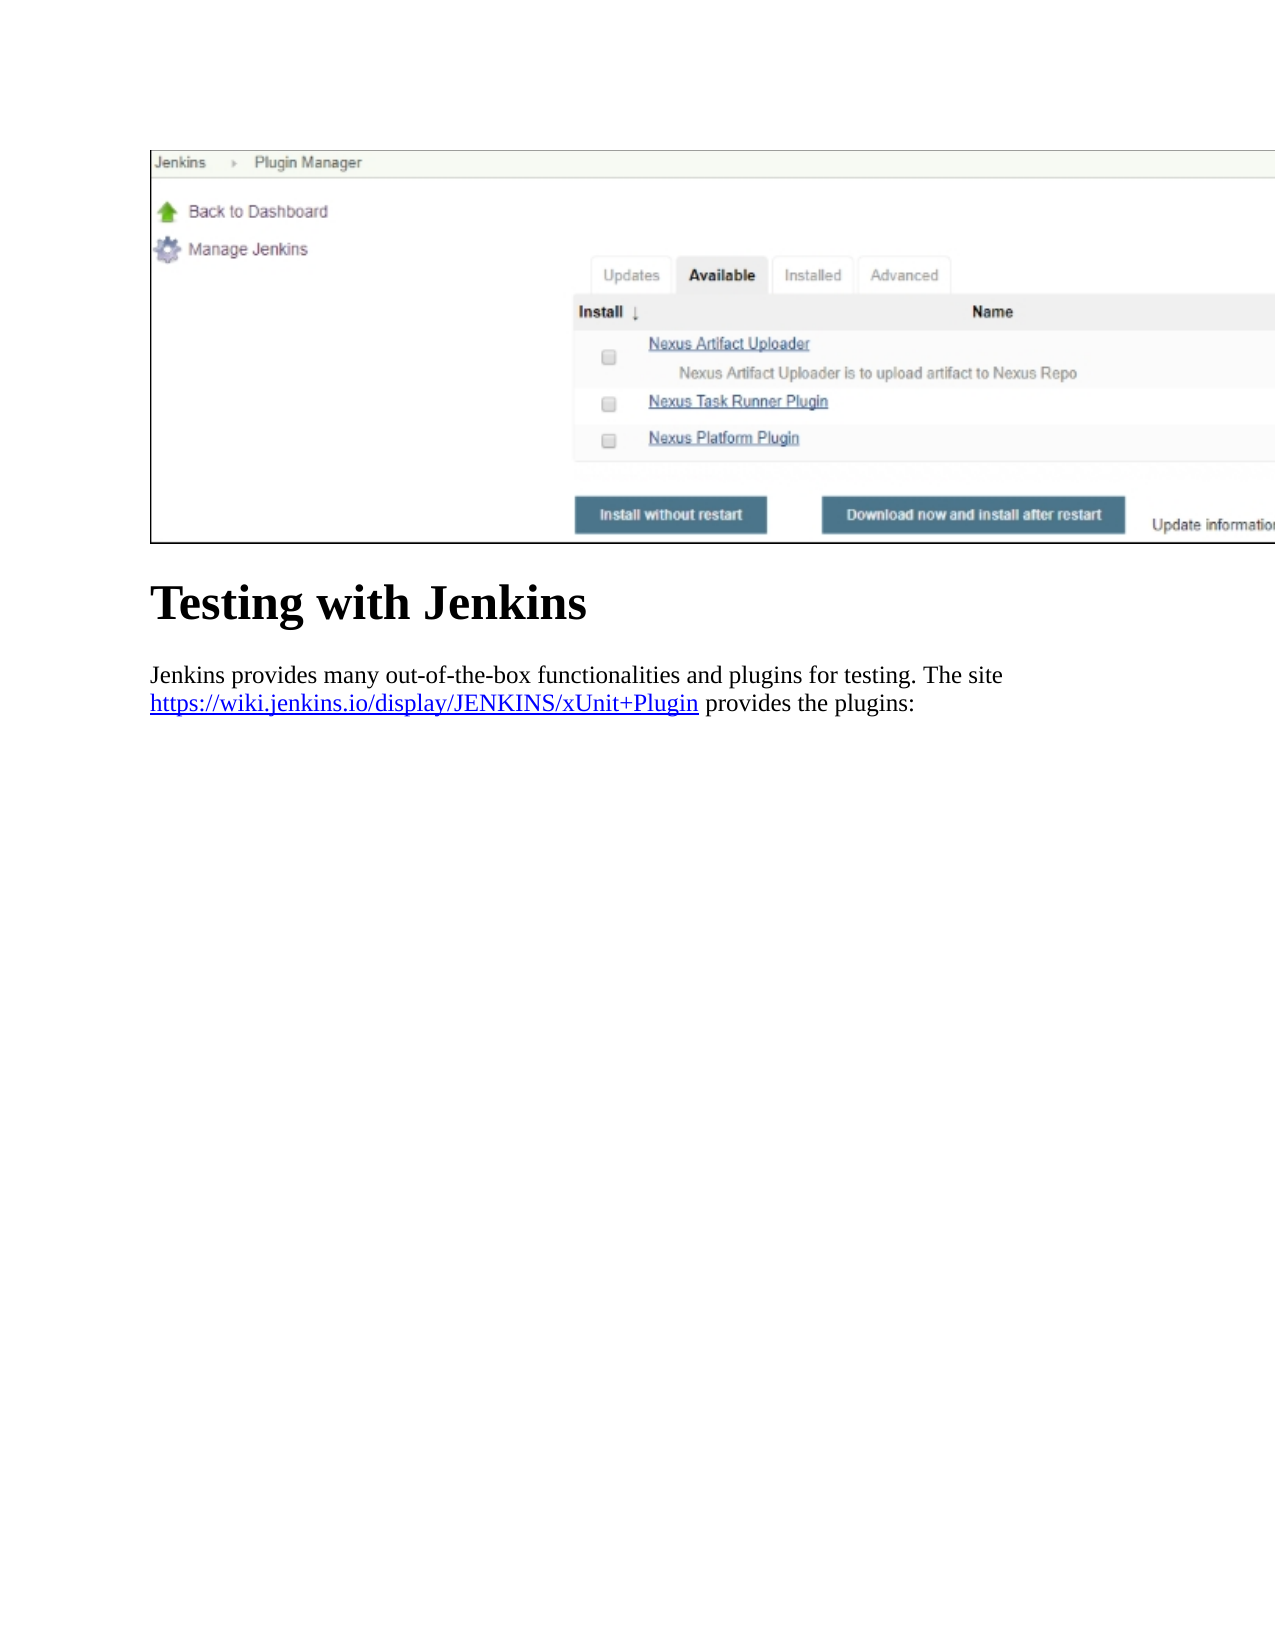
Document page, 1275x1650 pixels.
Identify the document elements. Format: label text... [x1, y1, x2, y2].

subtitle Testing with Jenkins [150, 573, 1125, 631]
text Jenkins provides many out-of-the-box functionalities and plugins for testing. The site https://wiki.jenkins.io/display/JENKINS/xUnit+Plugin provides the plugins: [150, 660, 1125, 717]
picture [150, 150, 1275, 544]
